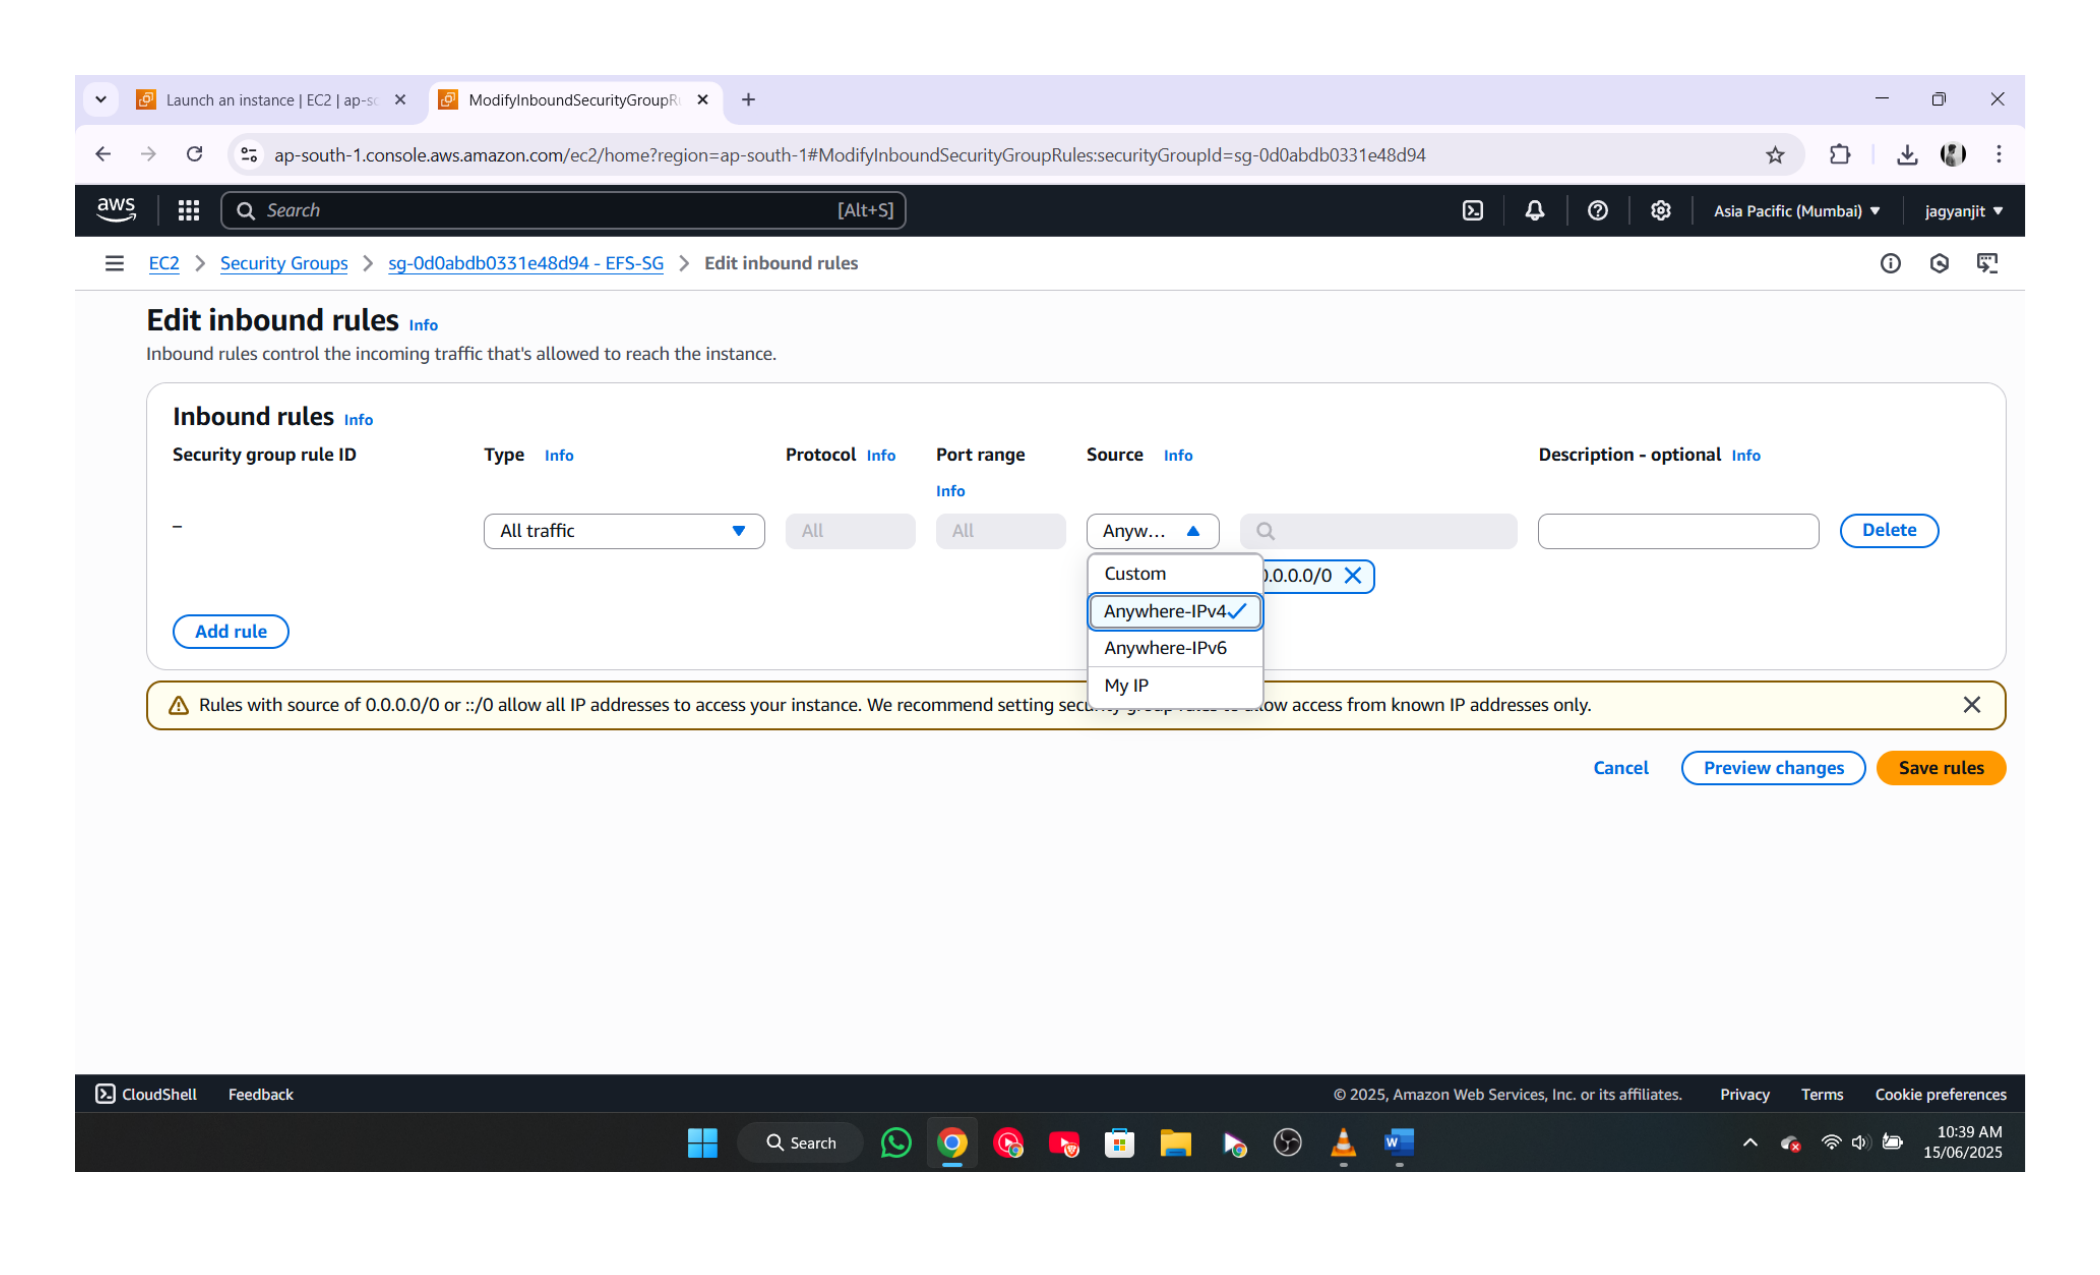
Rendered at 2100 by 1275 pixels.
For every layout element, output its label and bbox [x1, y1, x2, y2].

picture [75, 75, 2026, 1172]
